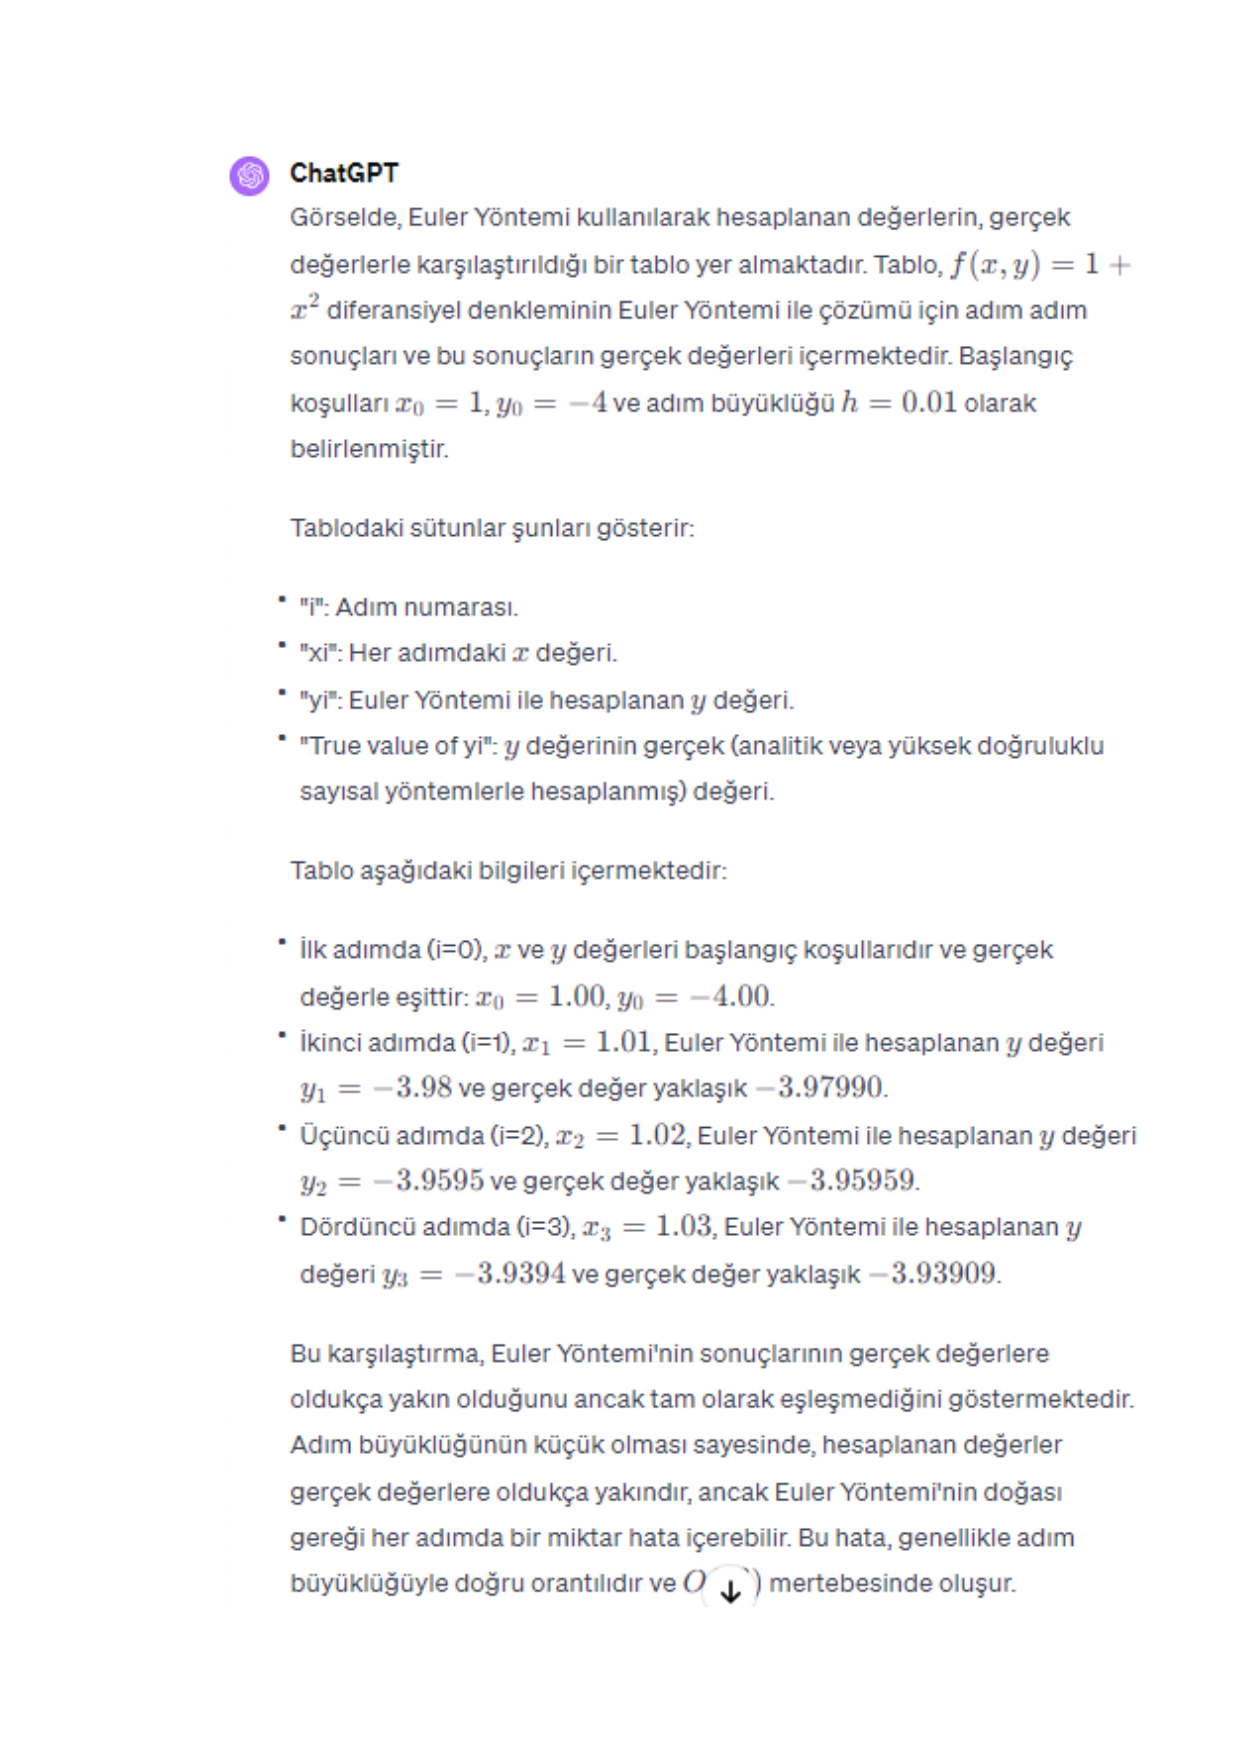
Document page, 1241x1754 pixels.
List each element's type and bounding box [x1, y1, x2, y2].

picture [147, 147, 1167, 1607]
